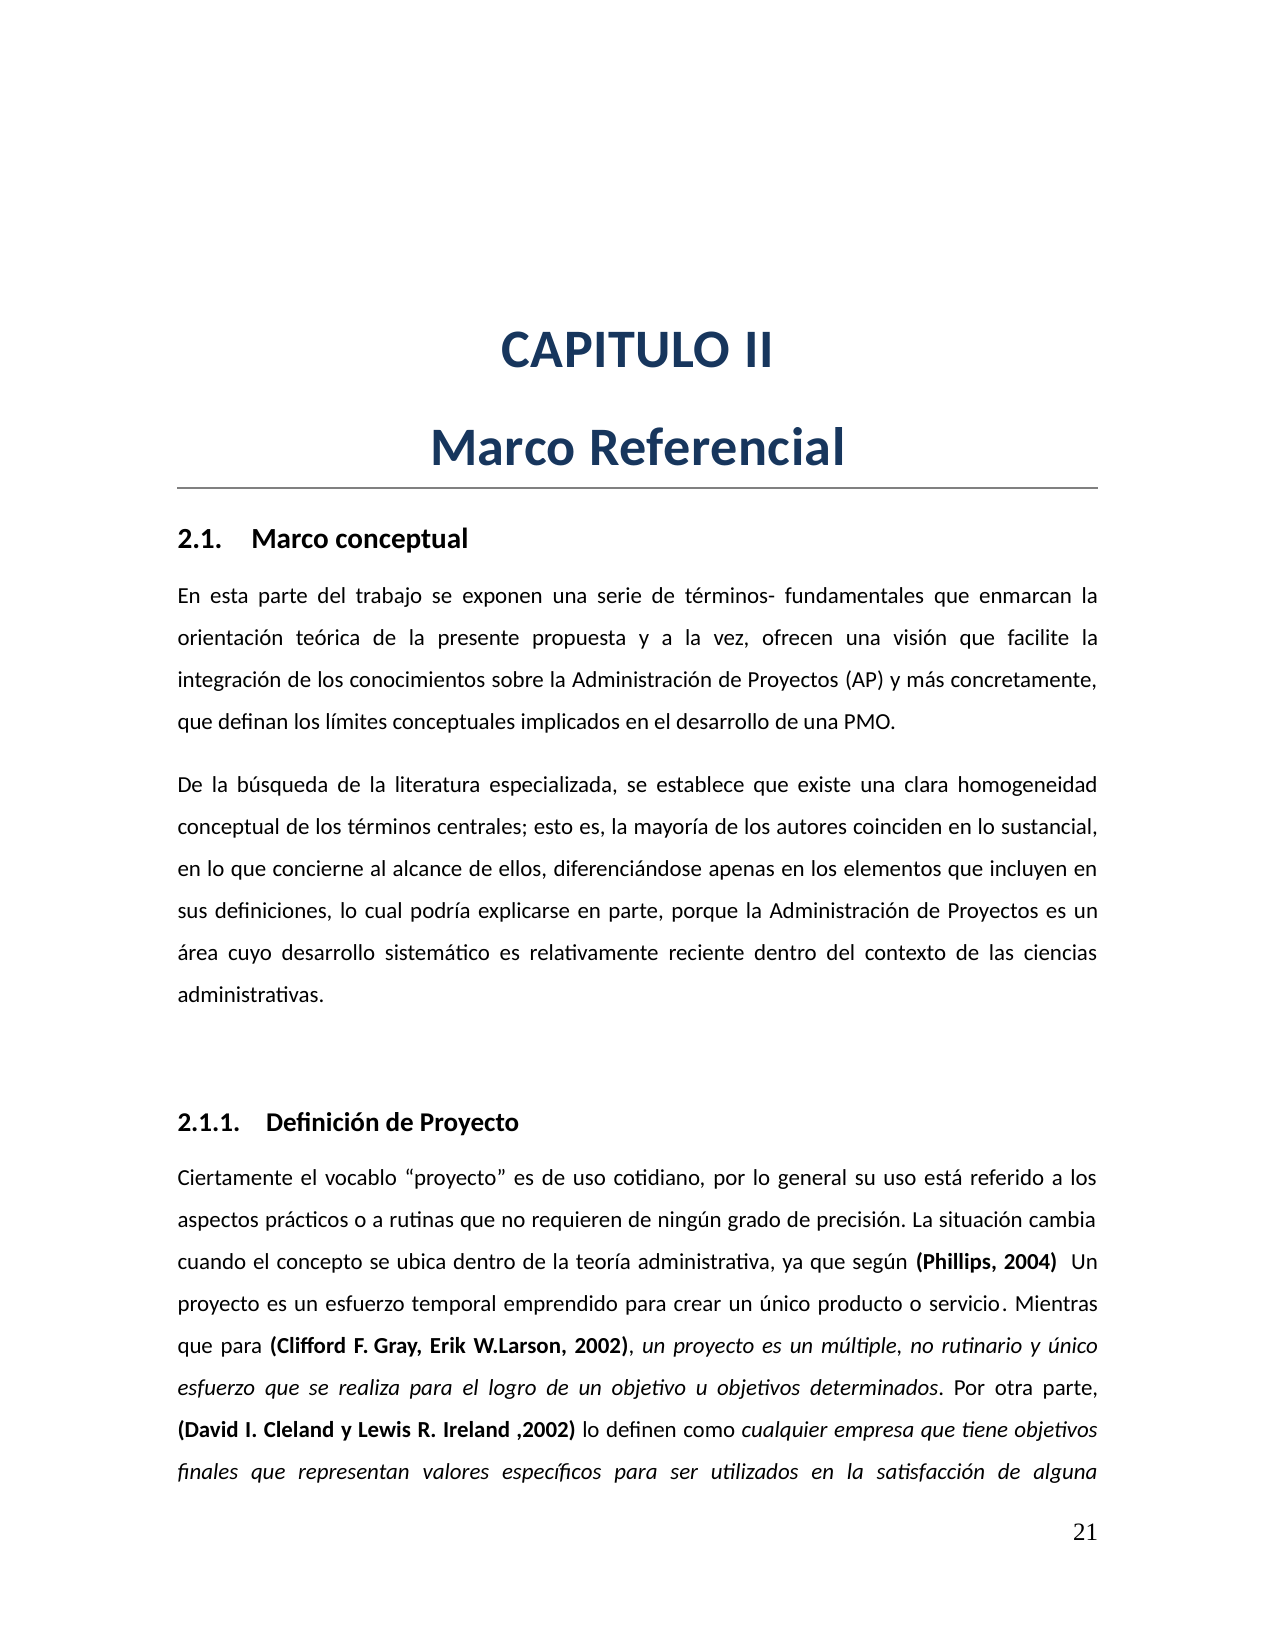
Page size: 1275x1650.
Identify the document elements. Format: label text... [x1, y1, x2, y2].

title CAPITULO II [177, 315, 1098, 381]
text En esta parte del trabajo se exponen una serie de términos- fundamentales que enmarcan la orientación teórica de la presente propuesta y a la vez, ofrecen una visión que facilite la integración de los conocimientos sobre la Administración de Proyectos (AP) y más concretamente, que definan los límites conceptuales implicados en el desarrollo de una PMO. [177, 581, 1098, 735]
title Marco Referencial [177, 413, 1098, 487]
list De la búsqueda de la literatura especializada, se establece que existe una clara homogeneidad conceptual de los términos centrales; esto es, la mayoría de los autores coinciden en lo sustancial, en lo que concierne al alcance de ellos, diferenciándose apenas en los elementos que incluyen en sus definiciones, lo cual podría explicarse en parte, porque la Administración de Proyectos es un área cuyo desarrollo sistemático es relativamente reciente dentro del contexto de las ciencias administrativas. [177, 770, 1098, 1008]
subtitle Definición de Proyecto [177, 1105, 1098, 1138]
subtitle Marco conceptual [177, 521, 1098, 556]
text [177, 1163, 1098, 1485]
